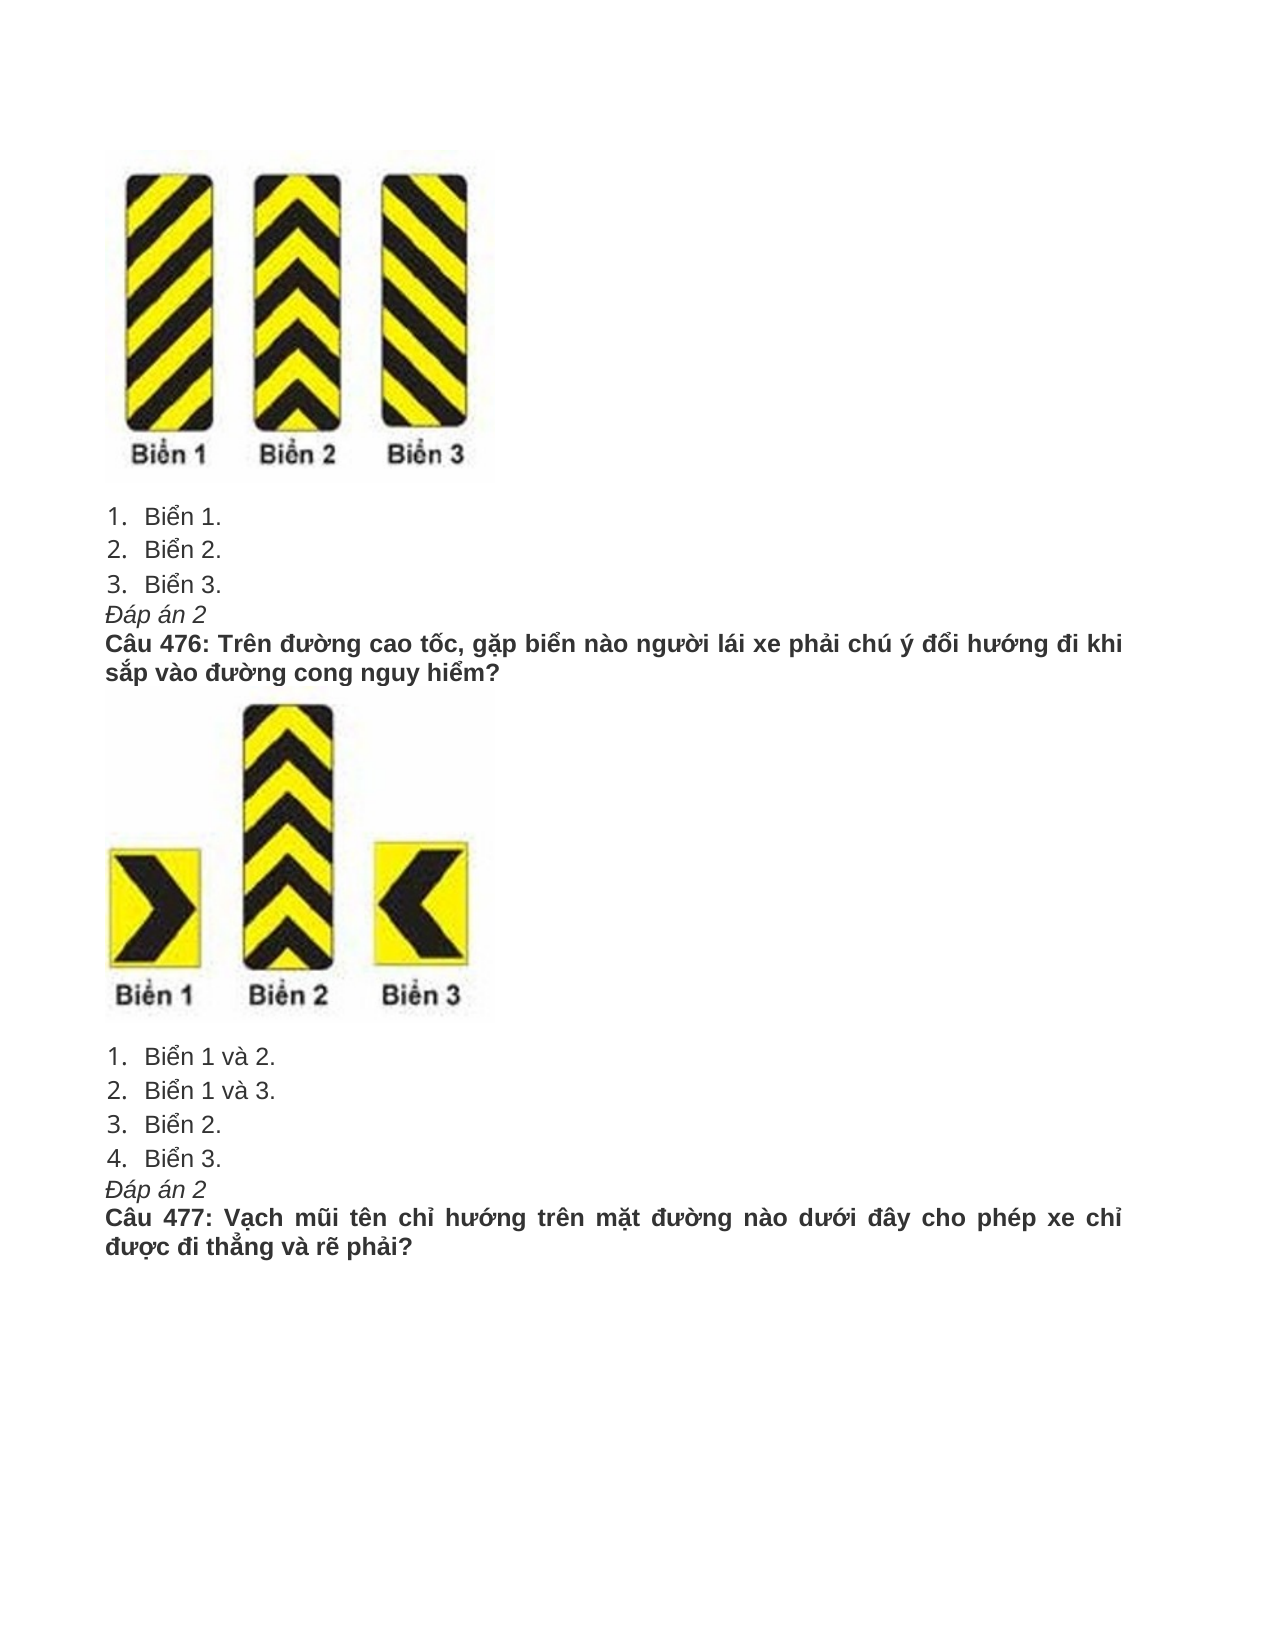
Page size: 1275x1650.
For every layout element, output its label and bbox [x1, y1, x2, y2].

picture [105, 150, 495, 483]
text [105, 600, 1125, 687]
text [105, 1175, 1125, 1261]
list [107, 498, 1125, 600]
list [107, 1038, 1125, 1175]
picture [105, 686, 495, 1023]
